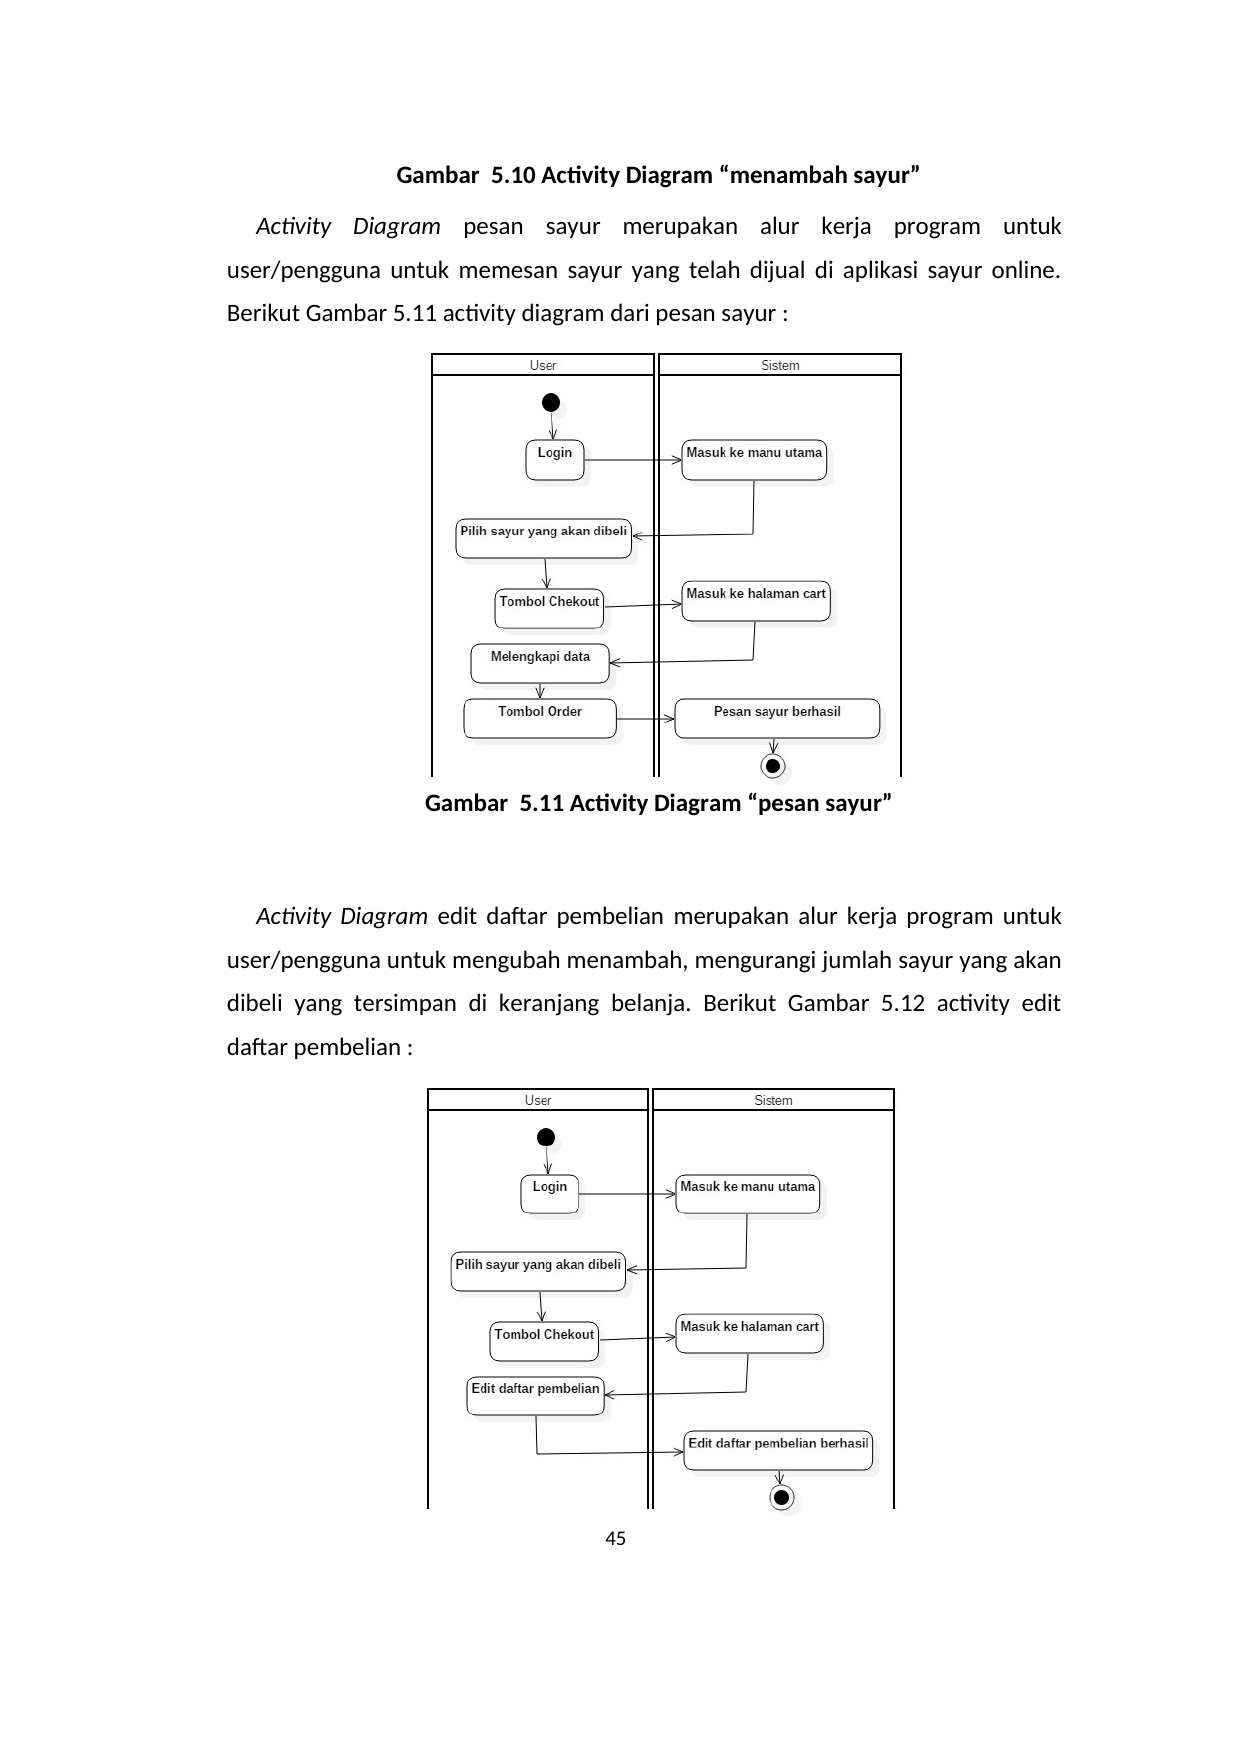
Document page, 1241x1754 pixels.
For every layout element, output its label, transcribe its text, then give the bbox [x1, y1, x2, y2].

text Activity Diagram pesan sayur merupakan alur kerja program untuk user/pengguna untuk memesan sayur yang telah dijual di aplikasi sayur online. Berikut Gambar 5.11 activity diagram dari pesan sayur : [227, 211, 1062, 328]
subtitle Gambar 5.11 Activity Diagram “pesan sayur” [226, 788, 1092, 818]
picture [422, 345, 940, 788]
text Activity Diagram edit daftar pembelian merupakan alur kerja program untuk user/pengguna untuk mengubah menambah, mengurangi jumlah sayur yang akan dibeli yang tersimpan di keranjang belanja. Berikut Gambar 5.12 activity edit daftar pembelian : [227, 900, 1062, 1061]
subtitle Gambar 5.10 Activity Diagram “menambah sayur” [226, 159, 1092, 189]
picture [418, 1080, 932, 1548]
